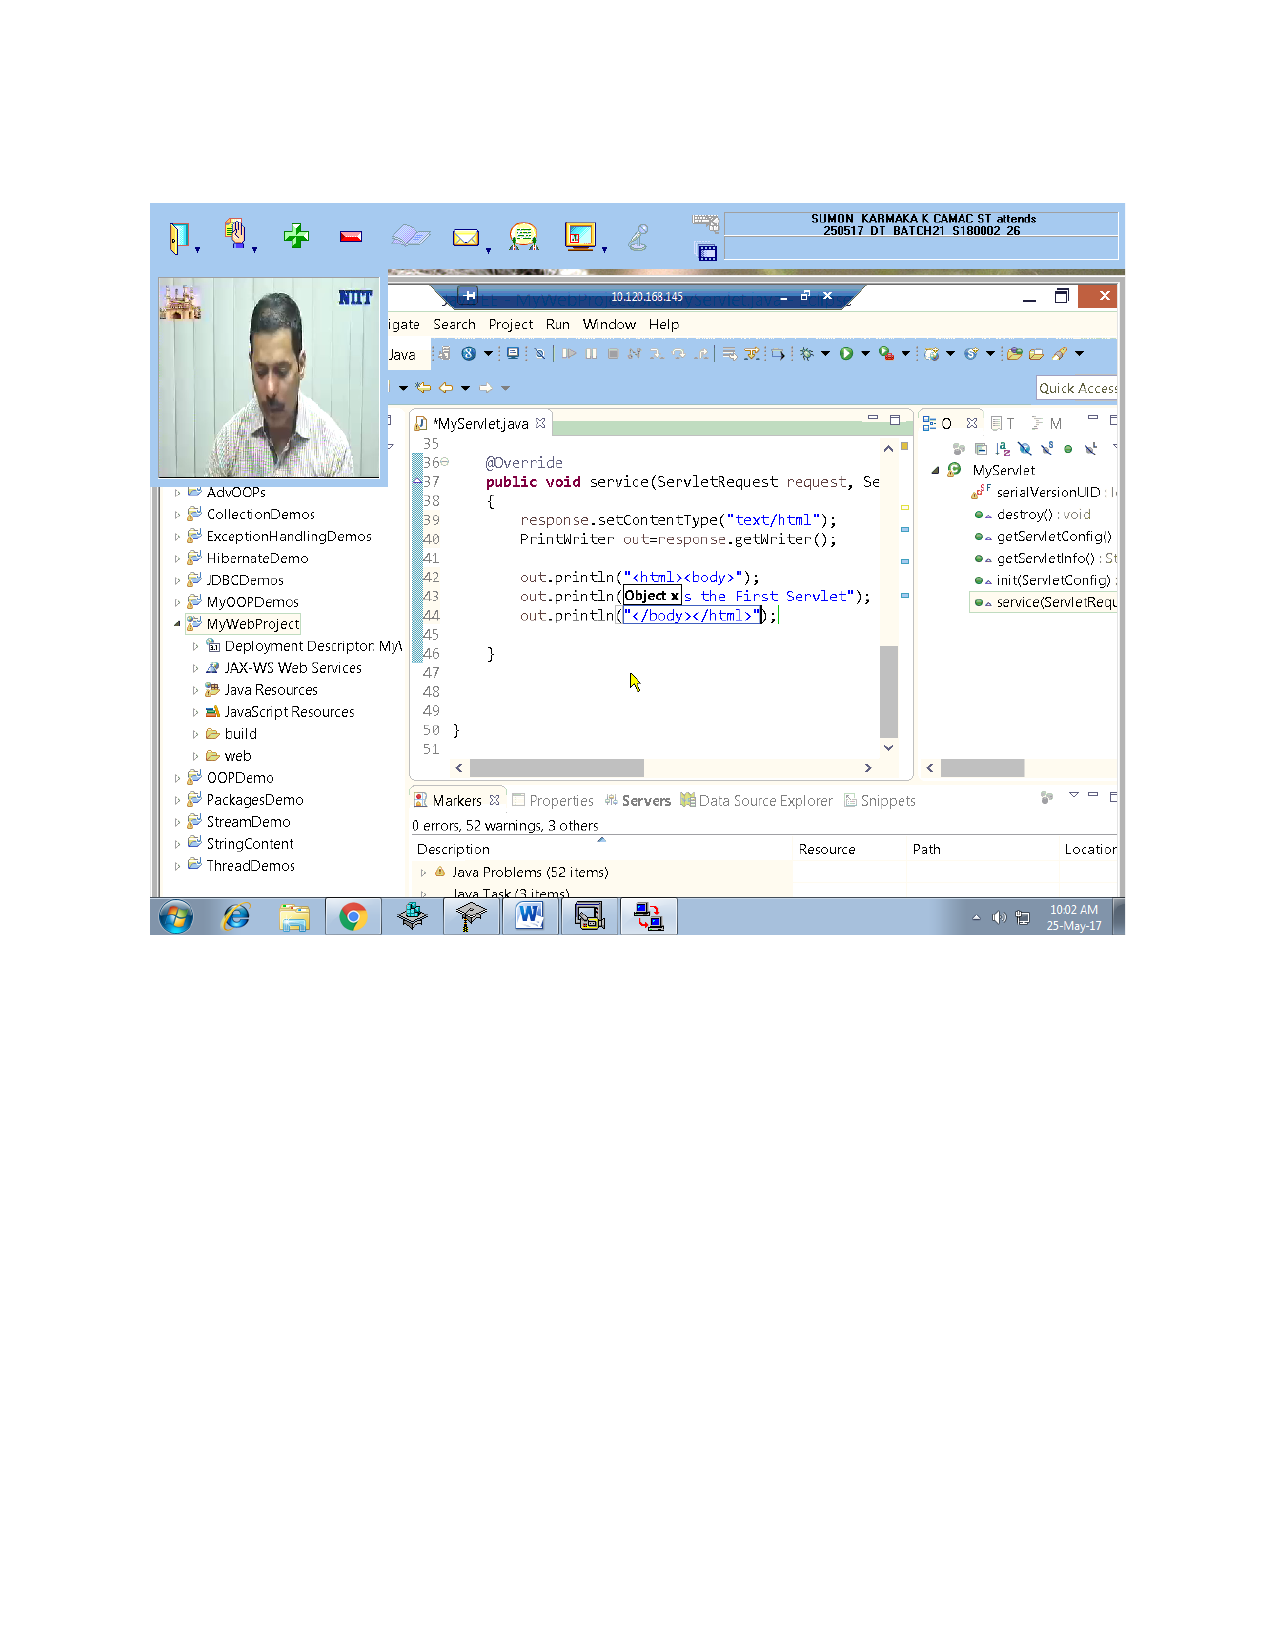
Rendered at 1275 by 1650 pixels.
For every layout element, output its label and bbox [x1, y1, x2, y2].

picture [150, 203, 1125, 935]
